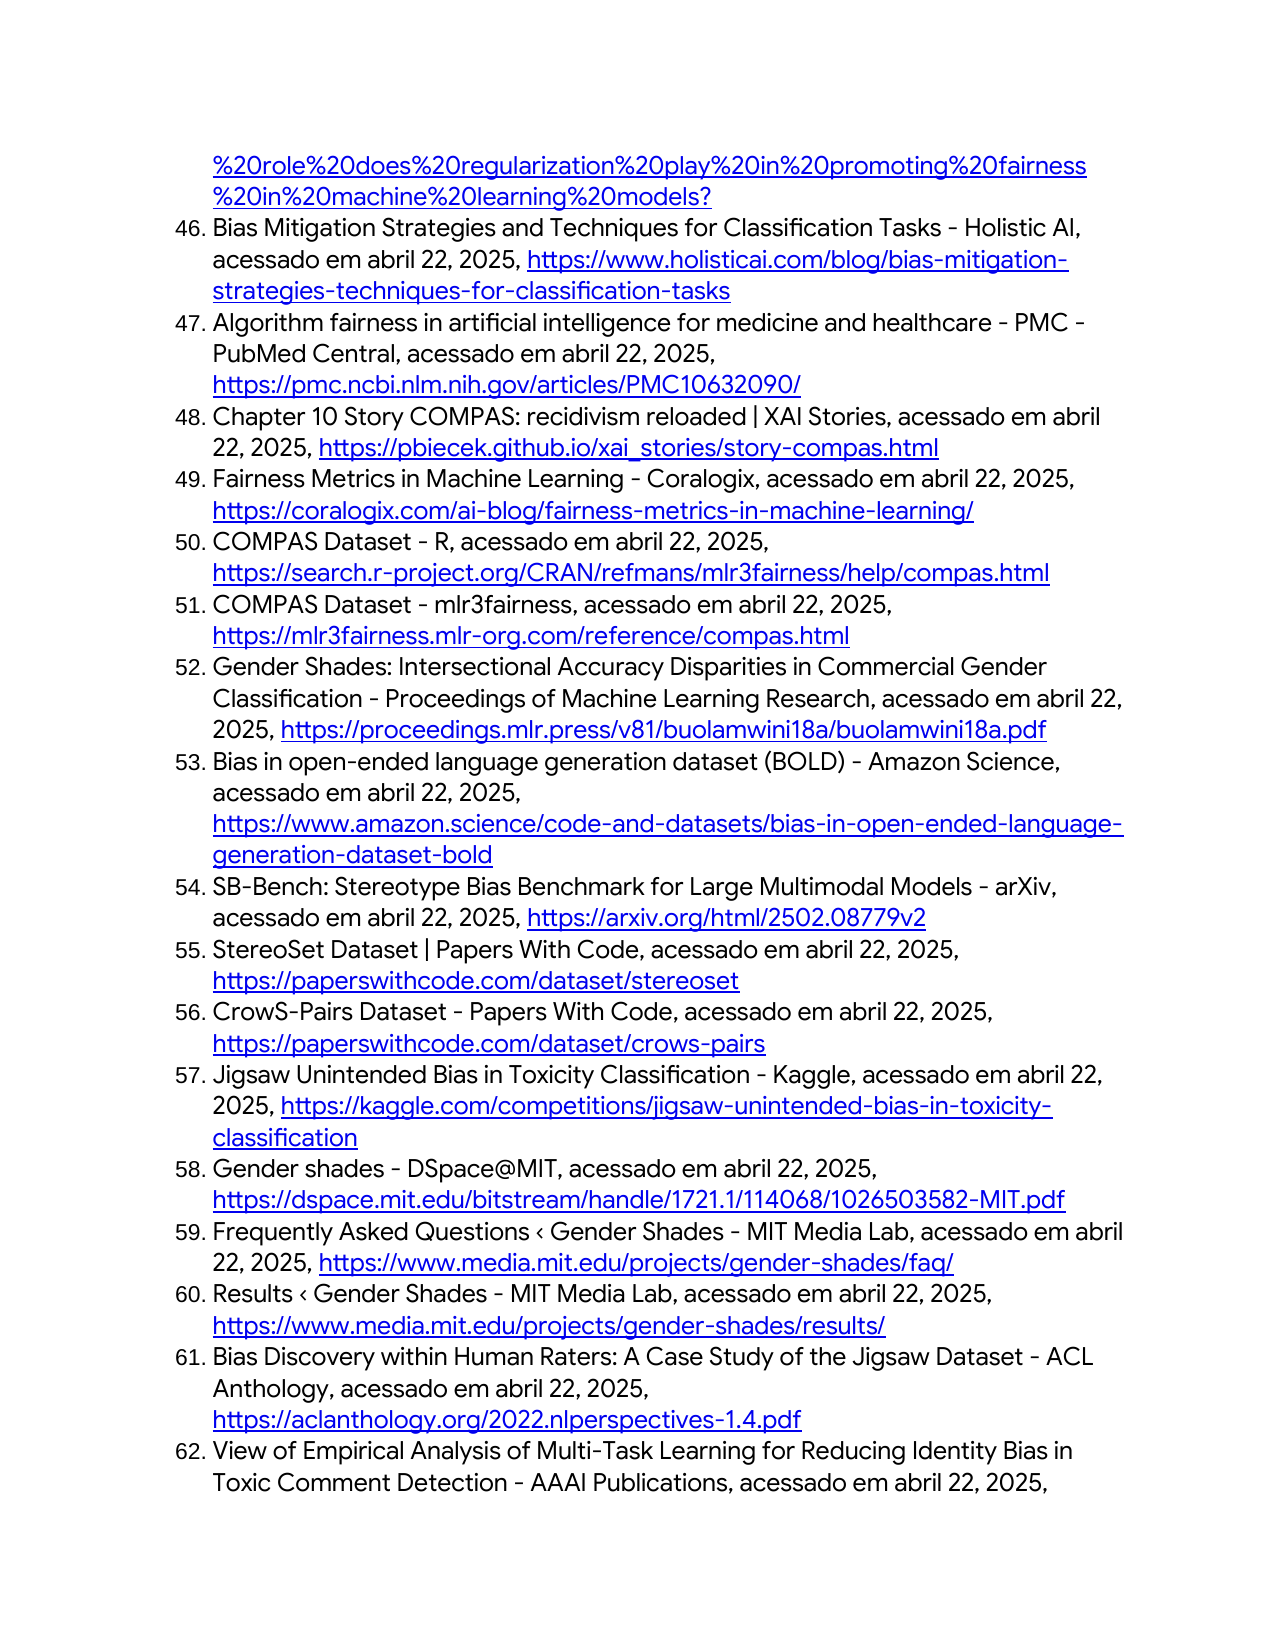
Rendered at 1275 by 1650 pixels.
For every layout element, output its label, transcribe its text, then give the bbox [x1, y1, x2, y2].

list Gender shades - DSpace@MIT, acessado em abril 22, 2025, https://dspace.mit.edu/bitstream/handle/1721.1/114068/1026503582-MIT.pdf [175, 1153, 1125, 1216]
list Fairness Metrics in Machine Learning - Coralogix, acessado em abril 22, 2025, https://coralogix.com/ai-blog/fairness-metrics-in-machine-learning/ [175, 463, 1125, 526]
list COMPAS Dataset - R, acessado em abril 22, 2025, https://search.r-project.org/CRAN/refmans/mlr3fairness/help/compas.html [175, 526, 1125, 589]
list Results ‹ Gender Shades - MIT Media Lab, acessado em abril 22, 2025, https://www.media.mit.edu/projects/gender-shades/results/ [175, 1279, 1125, 1341]
list Bias Discovery within Human Raters: A Case Study of the Jigsaw Dataset - ACL Anthology, acessado em abril 22, 2025, https://aclanthology.org/2022.nlperspectives-1.4.pdf [175, 1341, 1125, 1436]
list Jigsaw Unintended Bias in Toxicity Classification - Kaggle, acessado em abril 22, 2025, https://kaggle.com/competitions/jigsaw-unintended-bias-in-toxicity-classification [175, 1059, 1125, 1153]
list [175, 150, 1125, 213]
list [175, 1436, 1125, 1498]
list Frequently Asked Questions ‹ Gender Shades - MIT Media Lab, acessado em abril 22, 2025, https://www.media.mit.edu/projects/gender-shades/faq/ [175, 1216, 1125, 1279]
list Bias in open-ended language generation dataset (BOLD) - Amazon Science, acessado em abril 22, 2025, https://www.amazon.science/code-and-datasets/bias-in-open-ended-language-generation-dataset-bold [175, 746, 1125, 871]
list CrowS-Pairs Dataset - Papers With Code, acessado em abril 22, 2025, https://paperswithcode.com/dataset/crows-pairs [175, 997, 1125, 1059]
list Algorithm fairness in artificial intelligence for medicine and healthcare - PMC - PubMed Central, acessado em abril 22, 2025, https://pmc.ncbi.nlm.nih.gov/articles/PMC10632090/ [175, 307, 1125, 401]
list StereoSet Dataset | Papers With Code, acessado em abril 22, 2025, https://paperswithcode.com/dataset/stereoset [175, 934, 1125, 997]
list Gender Shades: Intersectional Accuracy Disparities in Commercial Gender Classification - Proceedings of Machine Learning Research, acessado em abril 22, 2025, https://proceedings.mlr.press/v81/buolamwini18a/buolamwini18a.pdf [175, 652, 1125, 746]
list Chapter 10 Story COMPAS: recidivism reloaded | XAI Stories, acessado em abril 22, 2025, https://pbiecek.github.io/xai_stories/story-compas.html [175, 401, 1125, 463]
list COMPAS Dataset - mlr3fairness, acessado em abril 22, 2025, https://mlr3fairness.mlr-org.com/reference/compas.html [175, 589, 1125, 652]
list Bias Mitigation Strategies and Techniques for Classification Tasks - Holistic AI, acessado em abril 22, 2025, https://www.holisticai.com/blog/bias-mitigation-strategies-techniques-for-classification-tasks [175, 213, 1125, 307]
list SB-Bench: Stereotype Bias Benchmark for Large Multimodal Models - arXiv, acessado em abril 22, 2025, https://arxiv.org/html/2502.08779v2 [175, 871, 1125, 934]
